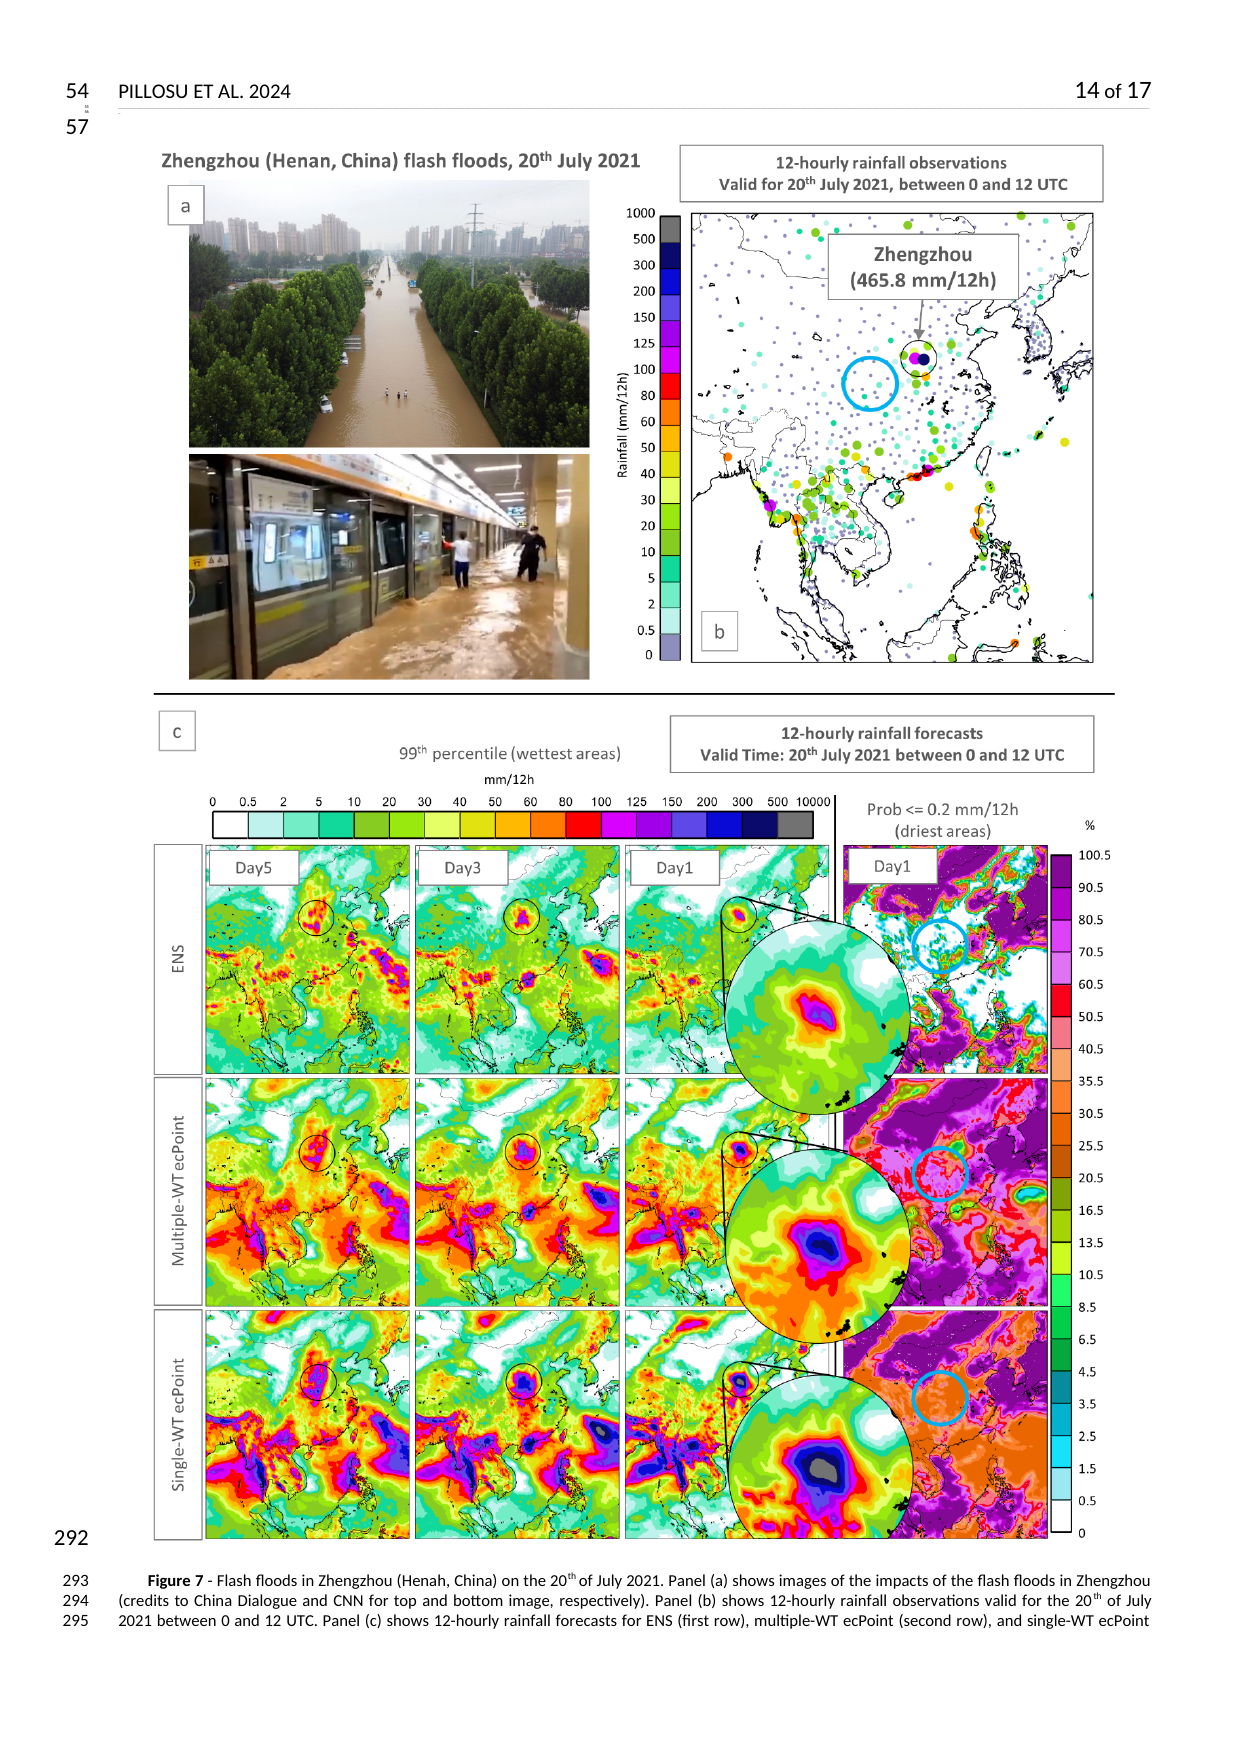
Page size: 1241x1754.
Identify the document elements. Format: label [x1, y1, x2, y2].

text [118, 1570, 1152, 1631]
picture [148, 140, 1122, 1545]
